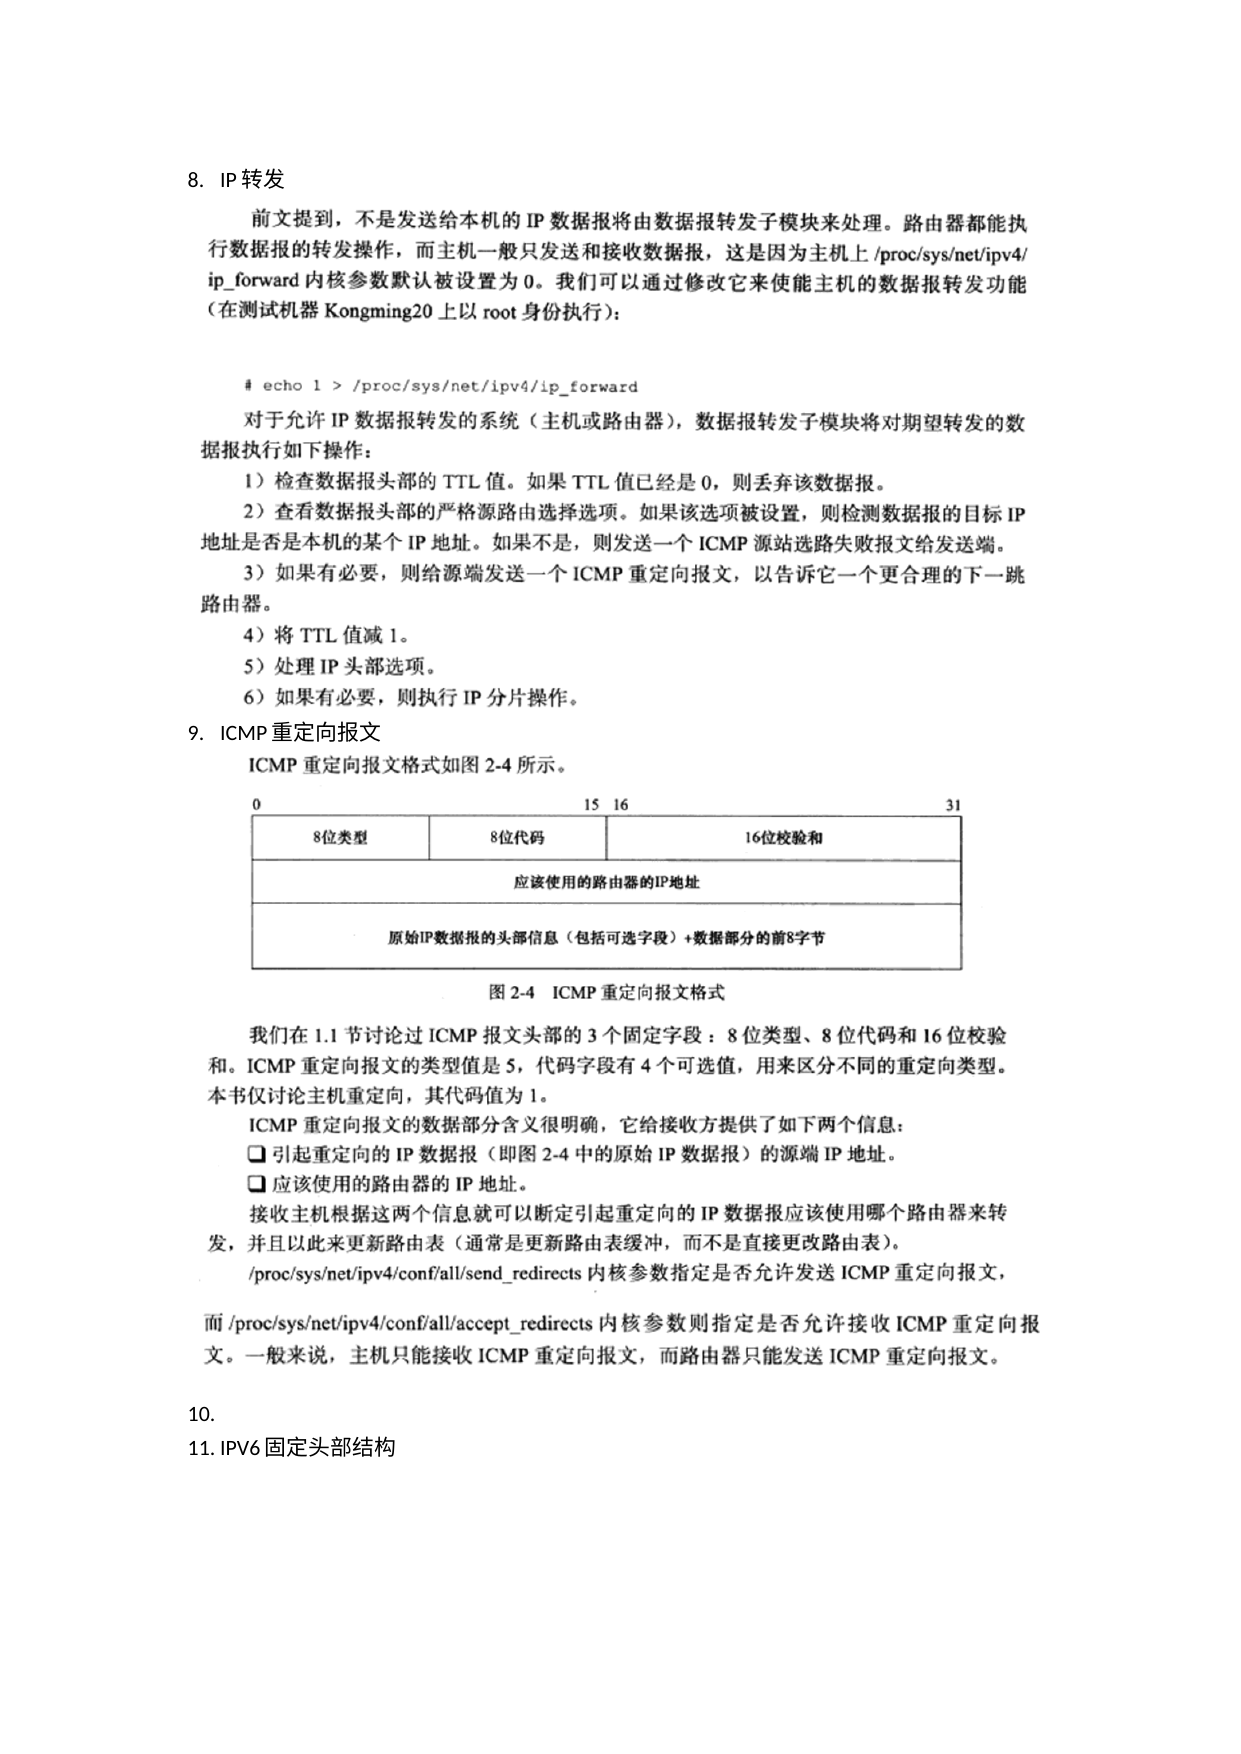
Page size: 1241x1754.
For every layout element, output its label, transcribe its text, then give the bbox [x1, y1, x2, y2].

list IP转发 [187, 162, 1053, 194]
picture [187, 747, 1053, 1294]
picture [187, 357, 1053, 712]
list ICMP重定向报文 [187, 714, 1053, 747]
picture [187, 1299, 1053, 1371]
picture [187, 194, 1052, 334]
list IPV6固定头部结构 [187, 1429, 1053, 1462]
